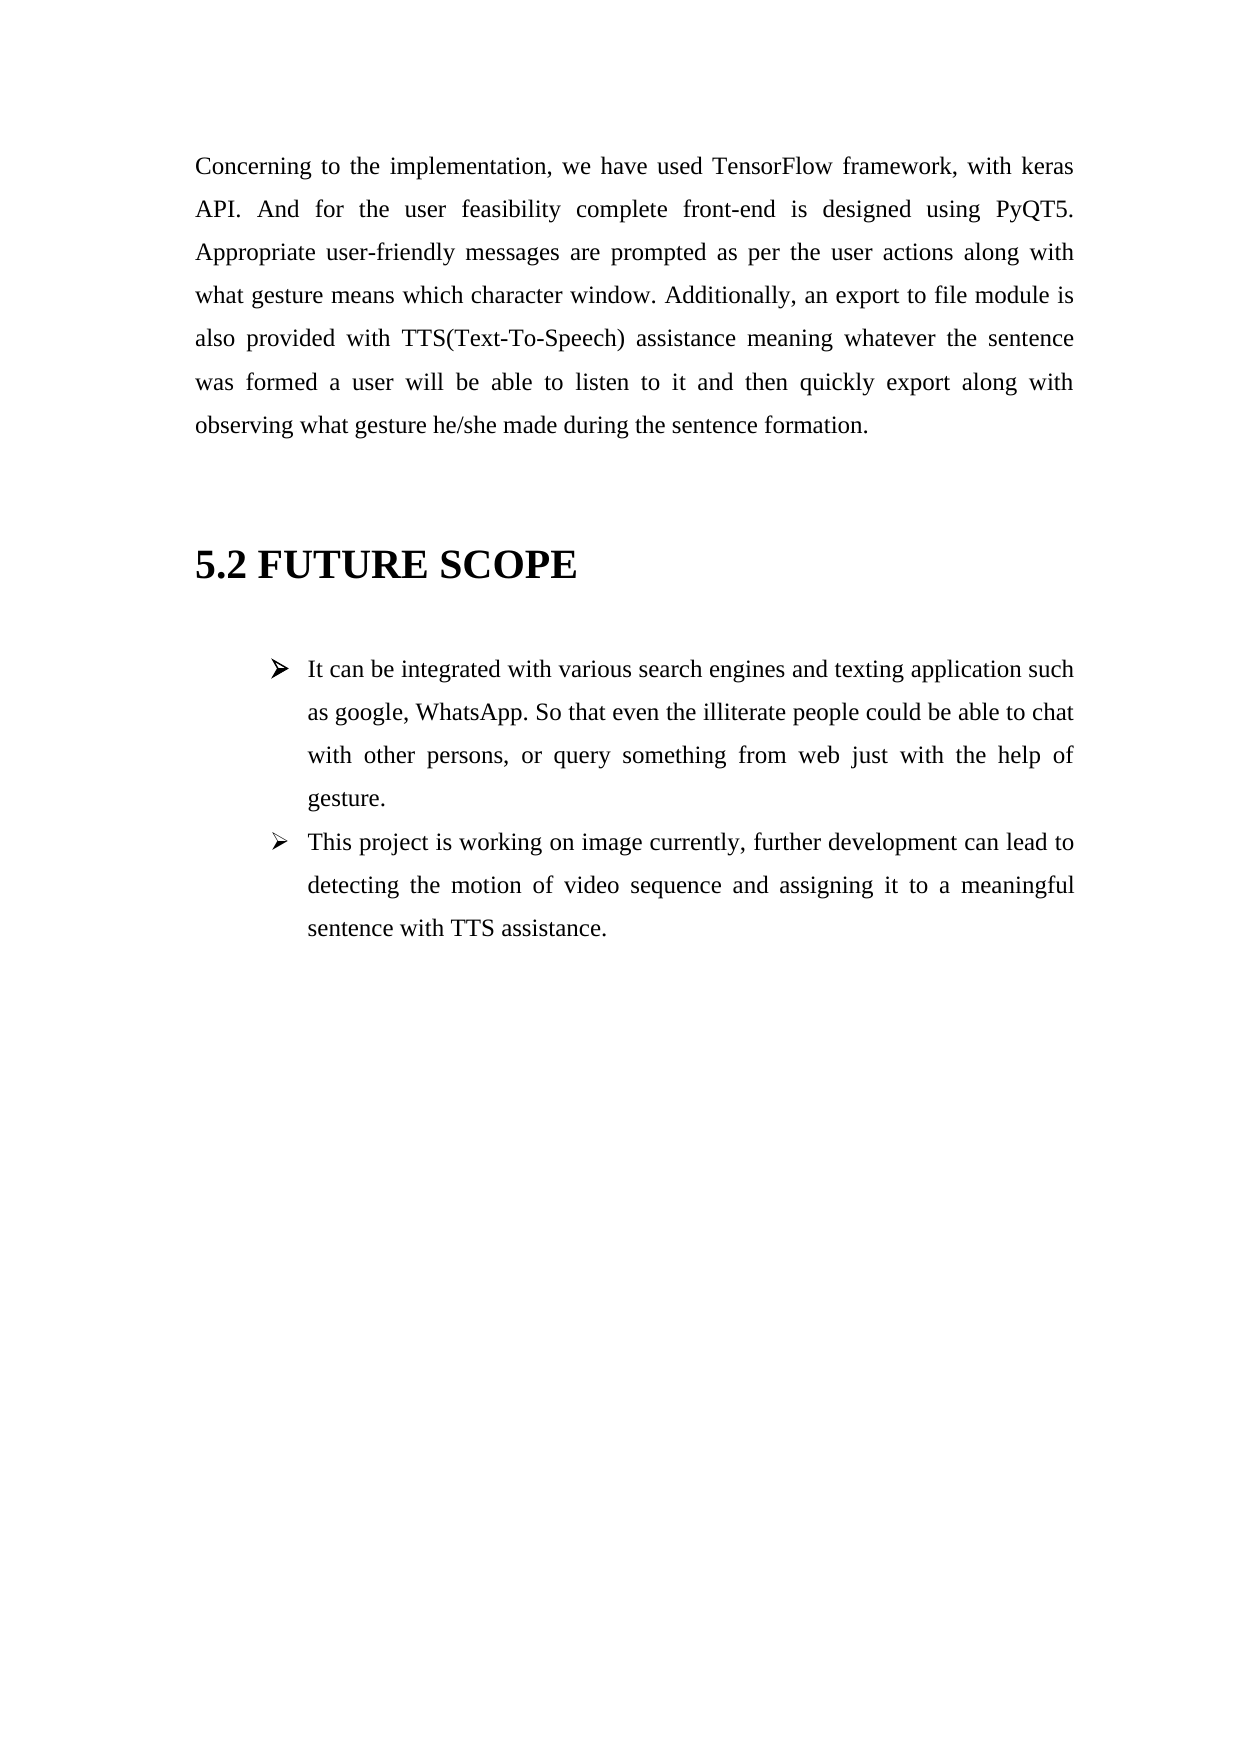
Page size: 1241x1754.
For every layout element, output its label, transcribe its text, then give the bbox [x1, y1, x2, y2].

text 5.2 FUTURE SCOPE [195, 539, 1075, 587]
list This project is working on image currently, further development can lead to detecting the motion of video sequence and assigning it to a meaningful sentence with TTS assistance. [270, 827, 1075, 942]
text Concerning to the implementation, we have used TensorFlow framework, with keras API. And for the user feasibility complete front-end is designed using PyQT5. Appropriate user-friendly messages are prompted as per the user actions along with what gesture means which character window. Additionally, an export to file module is also provided with TTS(Text-To-Speech) assistance meaning whatever the sentence was formed a user will be able to listen to it and then quickly export along with observing what gesture he/she made during the sentence formation. [195, 151, 1075, 438]
list It can be integrated with various search engines and texting application such as google, WhatsApp. So that even the illiterate people could be able to chat with other persons, or query something from web just with the help of gesture. [270, 654, 1075, 812]
